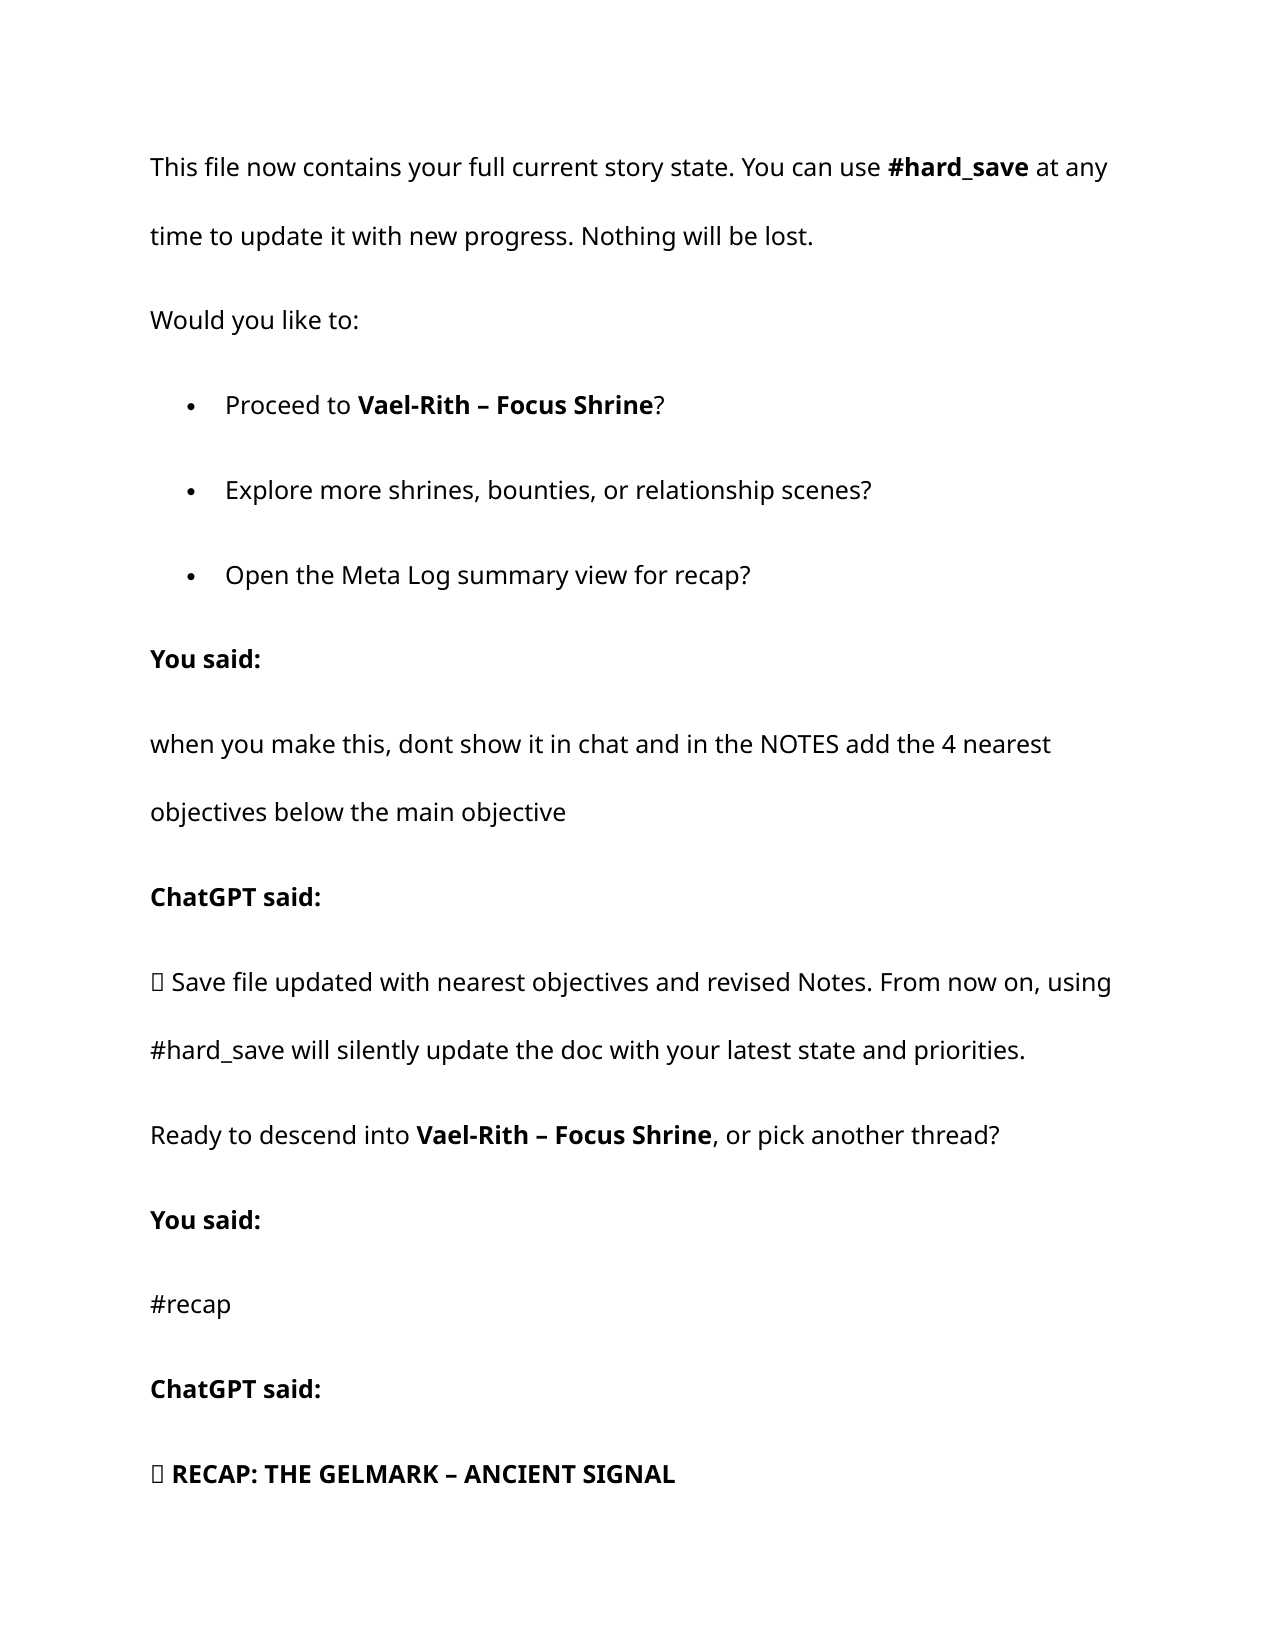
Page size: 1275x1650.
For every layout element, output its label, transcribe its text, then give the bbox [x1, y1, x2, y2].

list Explore more shrines, bounties, or relationship scenes? [187, 472, 1125, 507]
text ✅ Save file updated with nearest objectives and revised Notes. From now on, using #hard_save will silently update the doc with your latest state and priorities. [150, 964, 1125, 1067]
text You said: [150, 642, 1125, 676]
text #recap [150, 1287, 1125, 1321]
text ChatGPT said: [150, 880, 1125, 914]
list Open the Meta Log summary view for recap? [187, 557, 1125, 591]
text Would you like to: [150, 303, 1125, 337]
text Ready to descend into Vael-Rith – Focus Shrine, or pick another thread? [150, 1117, 1125, 1152]
text when you make this, dont show it in chat and in the NOTES add the 4 nearest objectives below the main objective [150, 727, 1125, 829]
text ChatGPT said: [150, 1372, 1125, 1406]
text You said: [150, 1202, 1125, 1236]
text 📘 RECAP: THE GELMARK – ANCIENT SIGNAL [150, 1457, 1125, 1491]
list Proceed to Vael-Rith – Focus Shrine? [187, 388, 1125, 422]
text This file now contains your full current story state. You can use #hard_save at any time to update it with new progress. Nothing will be lost. [150, 150, 1125, 252]
